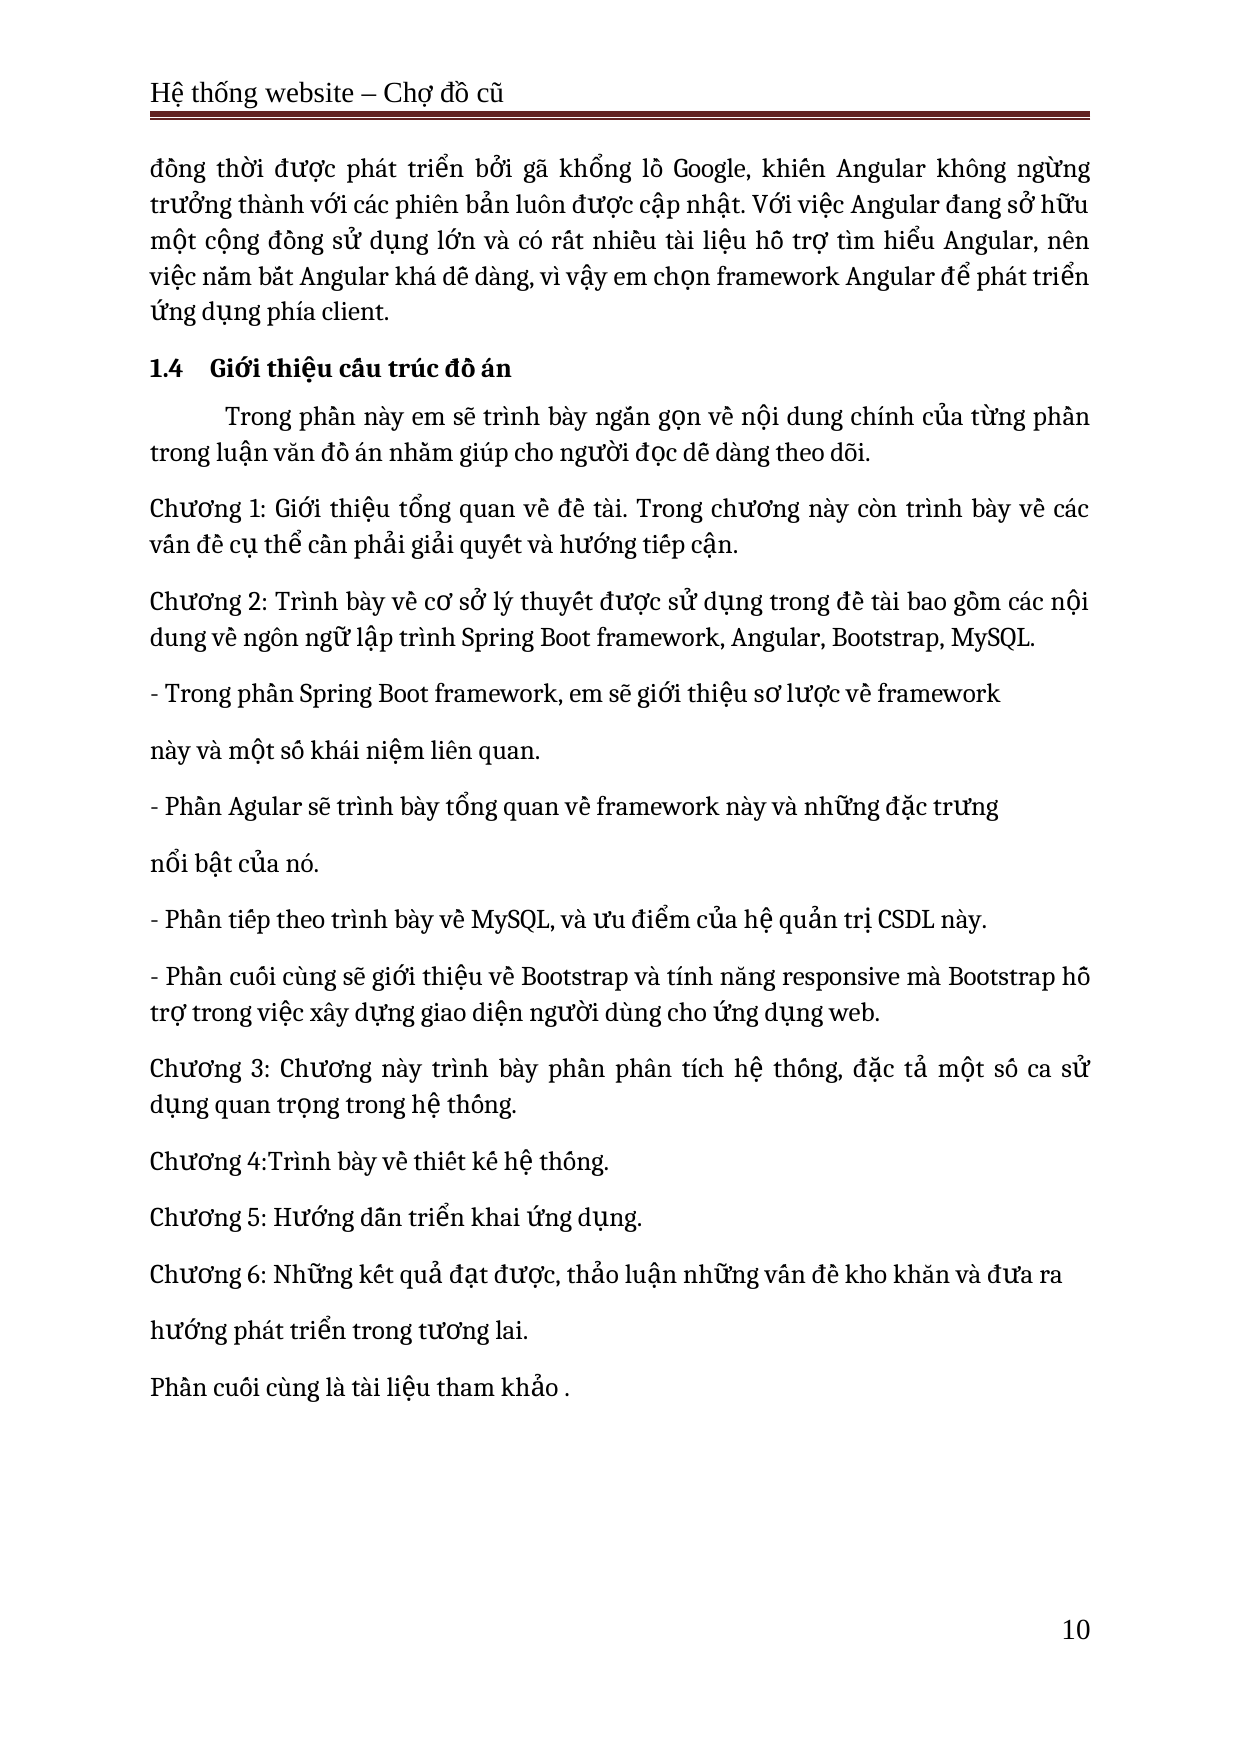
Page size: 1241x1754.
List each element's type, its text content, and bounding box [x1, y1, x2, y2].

text - Phần tiếp theo trình bày về MySQL, và ưu điểm của hệ quản trị CSDL này. [150, 904, 1090, 936]
text Chương 4:Trình bày về thiết kế hệ thống. [150, 1146, 1090, 1177]
text Phần cuối cùng là tài liệu tham khảo . [150, 1372, 1090, 1403]
text Chương 2: Trình bày về cơ sở lý thuyết được sử dụng trong đề tài bao gồm các nội dung về ngôn ngữ lập trình Spring Boot framework, Angular, Bootstrap, MySQL. [150, 586, 1090, 653]
text nổi bật của nó. [150, 848, 1090, 879]
text Chương 3: Chương này trình bày phần phân tích hệ thống, đặc tả một số ca sử dụng quan trọng trong hệ thống. [150, 1053, 1090, 1120]
text này và một số khái niệm liên quan. [150, 735, 1090, 766]
text - Trong phần Spring Boot framework, em sẽ giới thiệu sơ lược về framework [150, 678, 1090, 709]
text - Phần cuối cùng sẽ giới thiệu về Bootstrap và tính năng responsive mà Bootstrap hỗ trợ trong việc xây dựng giao diện người dùng cho ứng dụng web. [150, 961, 1090, 1028]
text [150, 153, 1090, 328]
subtitle Giới thiệu cấu trúc đồ án [150, 353, 1090, 384]
text Chương 1: Giới thiệu tổng quan về đề tài. Trong chương này còn trình bày về các vấn đề cụ thể cần phải giải quyết và hướng tiếp cận. [150, 493, 1090, 560]
text Chương 6: Những kết quả đạt được, thảo luận những vấn đề kho khăn và đưa ra [150, 1259, 1090, 1290]
text - Phần Agular sẽ trình bày tổng quan về framework này và những đặc trưng [150, 791, 1090, 822]
text Trong phần này em sẽ trình bày ngắn gọn về nội dung chính của từng phần trong luận văn đồ án nhằm giúp cho người đọc dễ dàng theo dõi. [150, 401, 1090, 468]
text Chương 5: Hướng dẫn triển khai ứng dụng. [150, 1202, 1090, 1233]
text hướng phát triển trong tương lai. [150, 1315, 1090, 1346]
